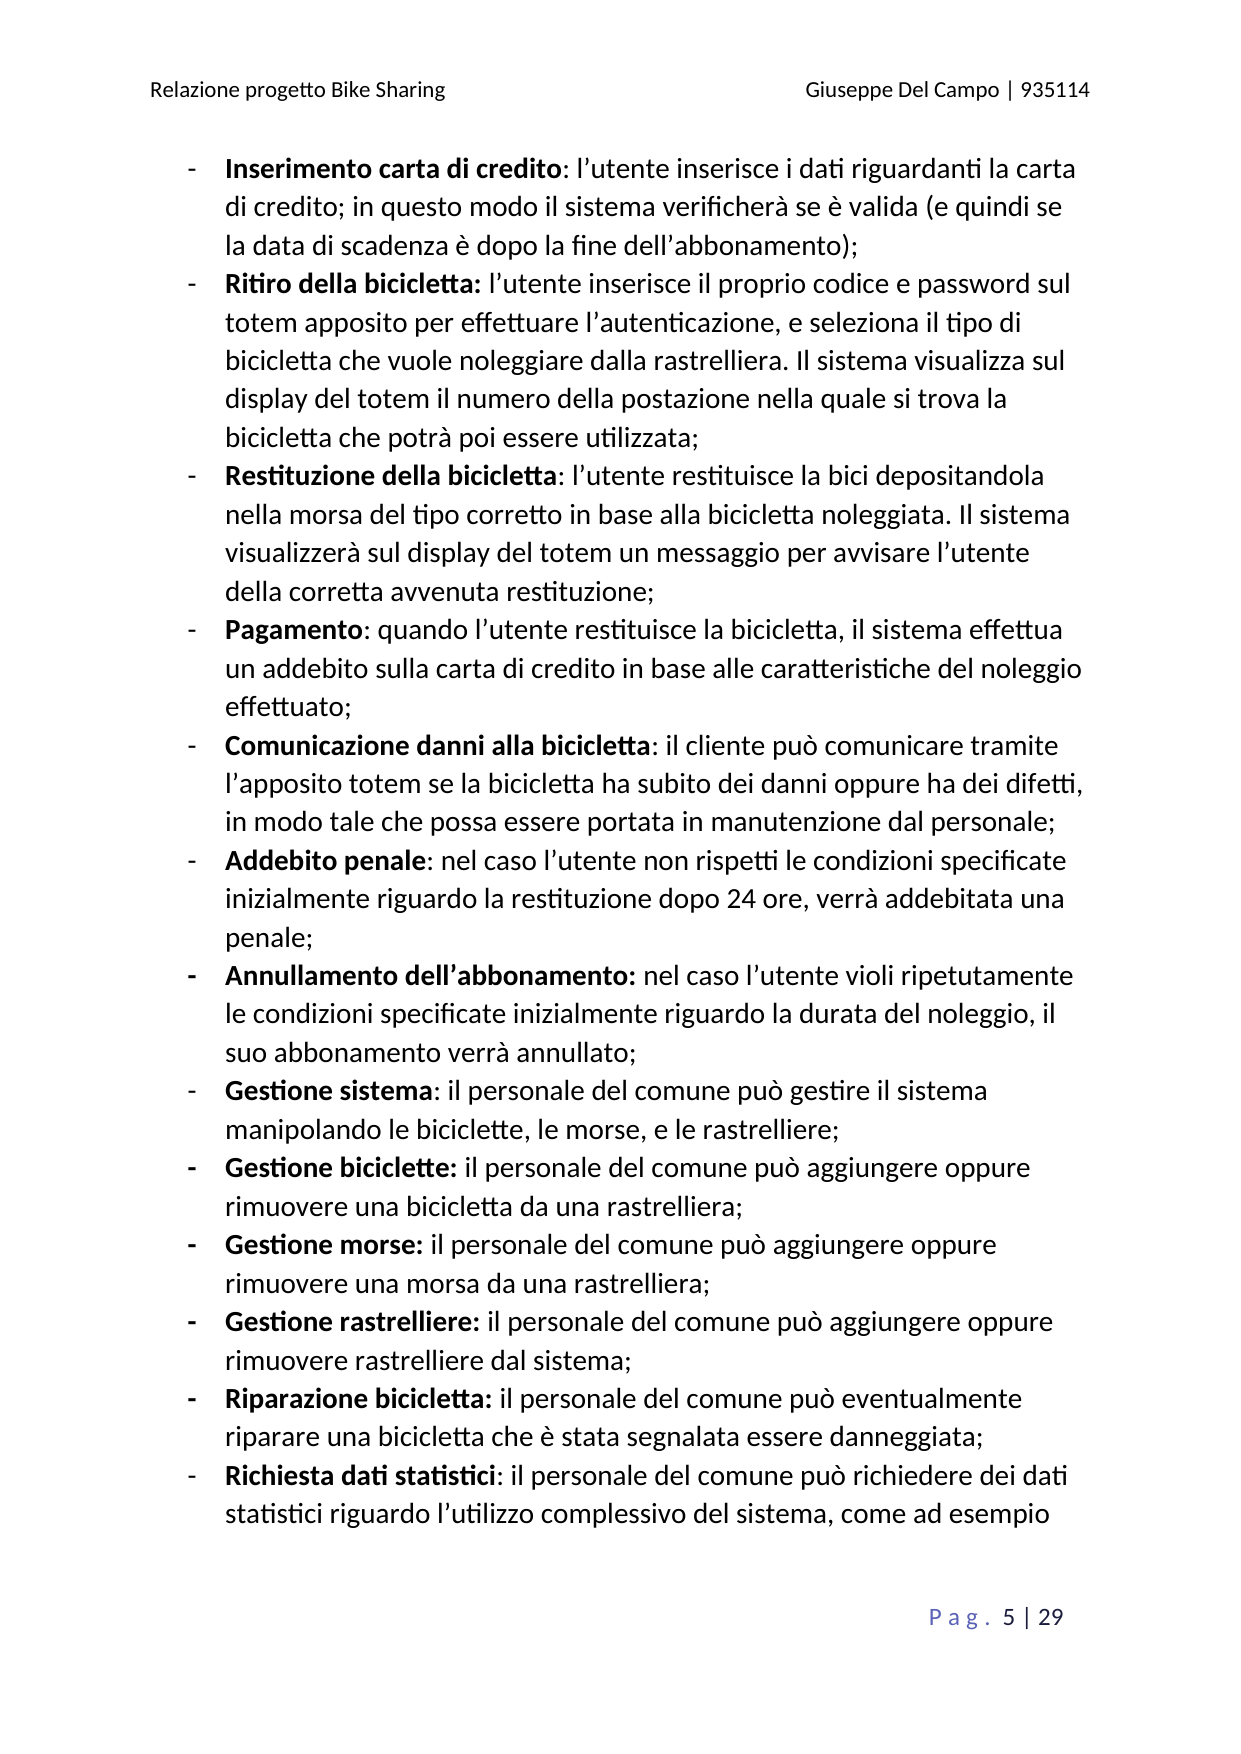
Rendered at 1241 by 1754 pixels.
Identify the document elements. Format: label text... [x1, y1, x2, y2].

list Restituzione della bicicletta: l’utente restituisce la bici depositandola nella morsa del tipo corretto in base alla bicicletta noleggiata. Il sistema visualizzerà sul display del totem un messaggio per avvisare l’utente della corretta avvenuta restituzione; [187, 457, 1090, 608]
list Gestione morse: il personale del comune può aggiungere oppure rimuovere una morsa da una rastrelliera; [187, 1226, 1090, 1300]
list Annullamento dell’abbonamento: nel caso l’utente violi ripetutamente le condizioni specificate inizialmente riguardo la durata del noleggio, il suo abbonamento verrà annullato; [187, 957, 1090, 1070]
list Gestione biciclette: il personale del comune può aggiungere oppure rimuovere una bicicletta da una rastrelliera; [187, 1149, 1090, 1223]
list Pagamento: quando l’utente restituisce la bicicletta, il sistema effettua un addebito sulla carta di credito in base alle caratteristiche del noleggio effettuato; [187, 611, 1090, 724]
list Inserimento carta di credito: l’utente inserisce i dati riguardanti la carta di credito; in questo modo il sistema verificherà se è valida (e quindi se la data di scadenza è dopo la fine dell’abbonamento); [187, 150, 1090, 262]
list Ritiro della bicicletta: l’utente inserisce il proprio codice e password sul totem apposito per effettuare l’autenticazione, e seleziona il tipo di bicicletta che vuole noleggiare dalla rastrelliera. Il sistema visualizza sul display del totem il numero della postazione nella quale si trova la bicicletta che potrà poi essere utilizzata; [187, 265, 1090, 455]
list Riparazione bicicletta: il personale del comune può eventualmente riparare una bicicletta che è stata segnalata essere danneggiata; [187, 1380, 1090, 1454]
list Comunicazione danni alla bicicletta: il cliente può comunicare tramite l’apposito totem se la bicicletta ha subito dei danni oppure ha dei difetti, in modo tale che possa essere portata in manutenzione dal personale; [187, 727, 1090, 839]
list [187, 1457, 1090, 1531]
list Gestione sistema: il personale del comune può gestire il sistema manipolando le biciclette, le morse, e le rastrelliere; [187, 1072, 1090, 1147]
list Addebito penale: nel caso l’utente non rispetti le condizioni specificate inizialmente riguardo la restituzione dopo 24 ore, verrà addebitata una penale; [187, 842, 1090, 954]
list Gestione rastrelliere: il personale del comune può aggiungere oppure rimuovere rastrelliere dal sistema; [187, 1303, 1090, 1377]
